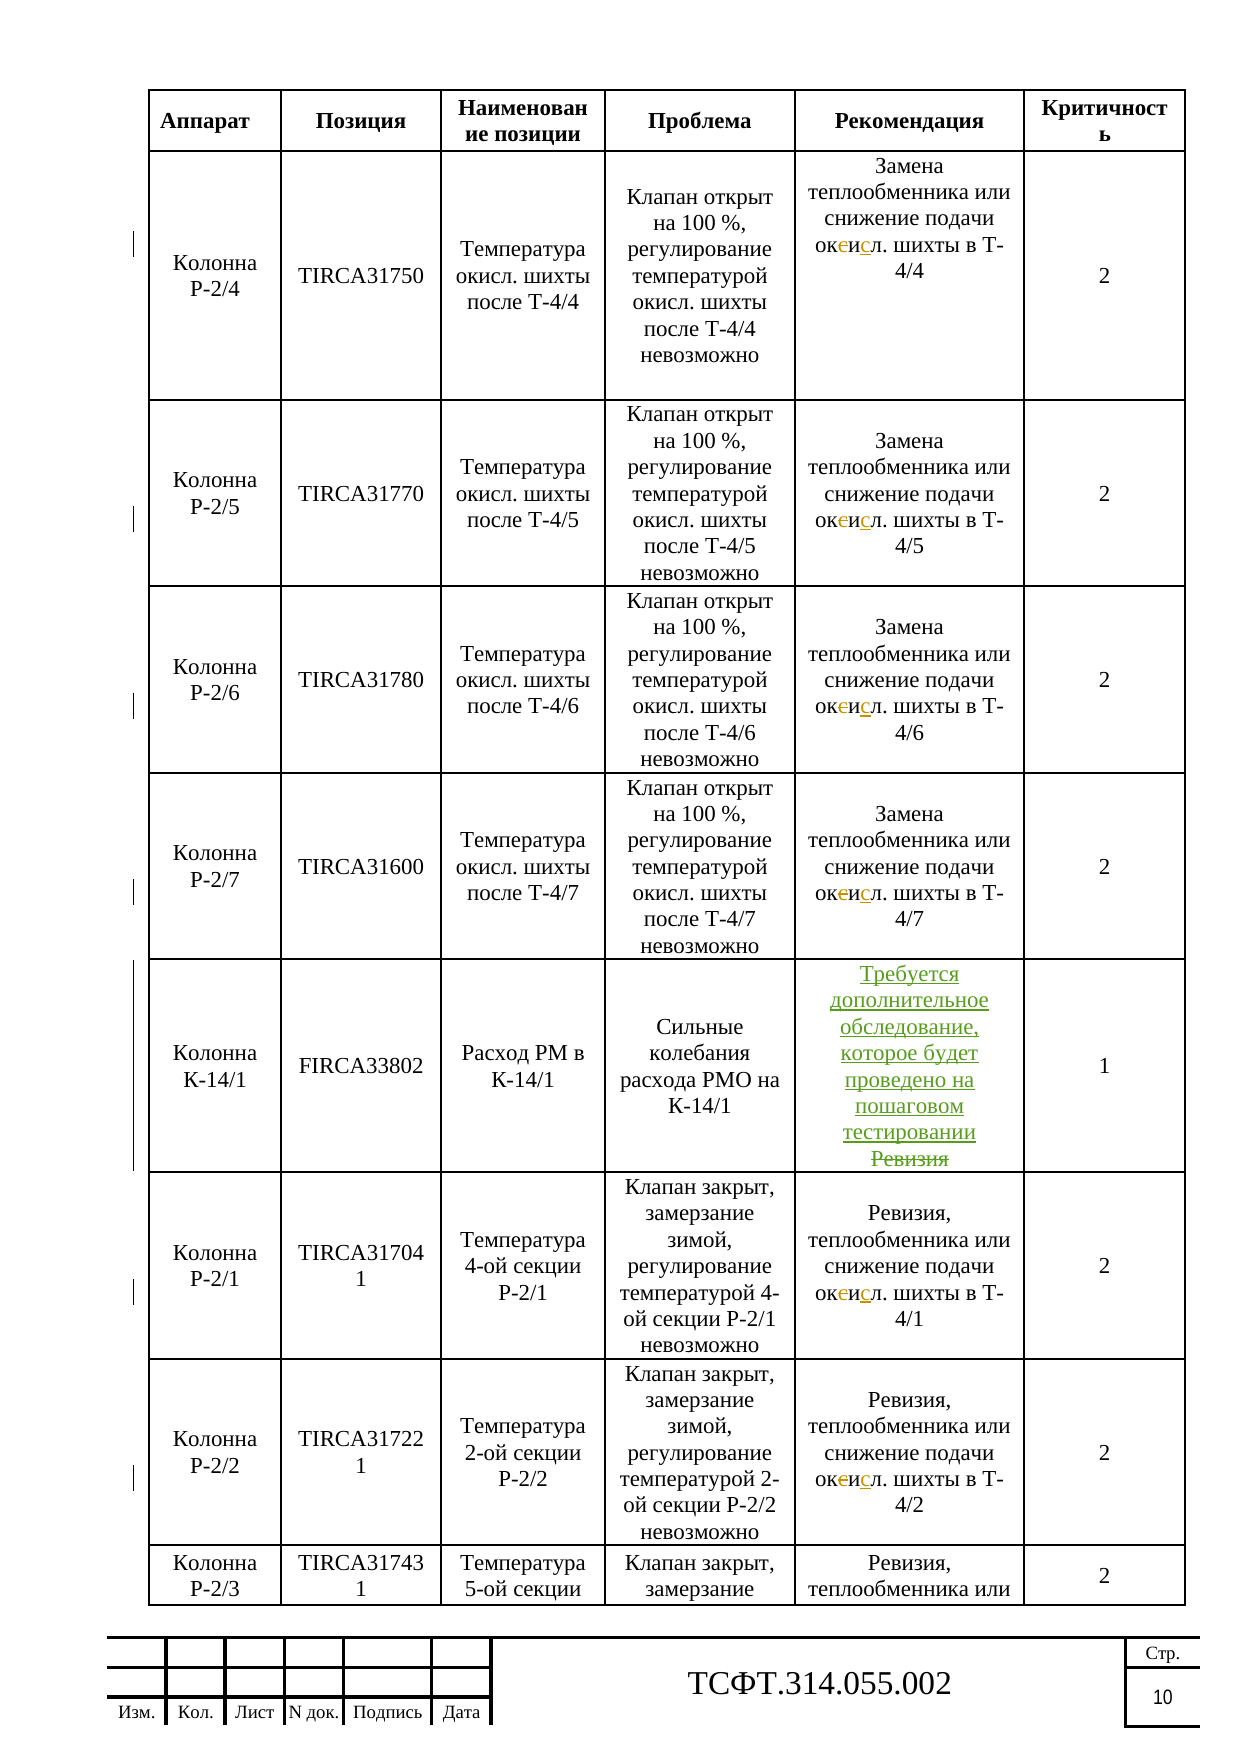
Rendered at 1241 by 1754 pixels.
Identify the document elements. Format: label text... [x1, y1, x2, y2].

table_cell Клапан открыт на 100 %, регулирование температурой окисл. шихты после T-4/6 невозможно [606, 587, 794, 772]
table_cell Температура 2-ой секции Р-2/2 [442, 1360, 604, 1544]
table_cell Клапан открыт на 100 %, регулирование температурой окисл. шихты после T-4/7 невозможно [606, 774, 794, 958]
table_cell Замена теплообменника или снижение подачи окил. шихты в T-4/6 [796, 587, 1023, 772]
table_cell 2 [1025, 1546, 1184, 1604]
table_cell Колонна Р-2/4 [150, 152, 280, 398]
table_cell Температура окисл. шихты после T-4/6 [442, 587, 604, 772]
table_header Проблема [606, 91, 794, 149]
table_header Рекомендация [796, 91, 1023, 149]
table_cell Расход РМ в К-14/1 [442, 960, 604, 1171]
table_header Наименование позиции [442, 91, 604, 149]
table_cell TIRCA31600 [282, 774, 440, 958]
table_cell Колонна Р-2/7 [150, 774, 280, 958]
table_cell Температура 5-ой секции Р-2/3 [442, 1546, 604, 1604]
table_cell Замена теплообменника или снижение подачи окил. шихты в T-4/5 [796, 401, 1023, 585]
table_cell 2 [1025, 587, 1184, 772]
table_cell Клапан открыт на 100 %, регулирование температурой окисл. шихты после T-4/5 невозможно [606, 401, 794, 585]
table_cell TIRCA317221 [282, 1360, 440, 1544]
table_cell TIRCA31750 [282, 152, 440, 398]
table_cell Колонна Р-2/6 [150, 587, 280, 772]
table_cell Сильные колебания расхода РМО на К-14/1 [606, 960, 794, 1171]
table_cell Клапан открыт на 100 %, регулирование температурой окисл. шихты после T-4/4 невозможно [606, 152, 794, 398]
table_header Критичность [1025, 91, 1184, 149]
table_cell 1 [1025, 960, 1184, 1171]
table_cell TIRCA31780 [282, 587, 440, 772]
table_cell Колонна Р-2/3 [150, 1546, 280, 1604]
table_header Аппарат [150, 91, 280, 149]
table_cell FIRCA33802 [282, 960, 440, 1171]
table_cell Ревизия, теплообменника или снижение подачи окил. шихты в T-4/1 [796, 1173, 1023, 1358]
table_cell 2 [1025, 774, 1184, 958]
table_cell Замена теплообменника или снижение подачи окил. шихты в T-4/4 [796, 152, 1023, 398]
table_cell Температура окисл. шихты после T-4/5 [442, 401, 604, 585]
table_cell Колонна Р-2/2 [150, 1360, 280, 1544]
table_cell Клапан закрыт, замерзание зимой, регулирование температурой 2-ой секции Р-2/2 невозможно [606, 1360, 794, 1544]
table_cell Клапан закрыт, замерзание зимой, регулирование температурой 4-ой секции Р-2/1 невозможно [606, 1173, 794, 1358]
table_cell TIRCA317041 [282, 1173, 440, 1358]
table_cell Температура окисл. шихты после T-4/7 [442, 774, 604, 958]
table_cell 2 [1025, 1173, 1184, 1358]
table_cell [606, 1546, 794, 1604]
table_cell 2 [1025, 152, 1184, 398]
table_cell Колонна Р-2/1 [150, 1173, 280, 1358]
table_cell [796, 960, 1023, 1171]
table_cell TIRCA317431 [282, 1546, 440, 1604]
table_cell Ревизия, теплообменника или снижение подачи окил. шихты в T-4/2 [796, 1360, 1023, 1544]
table_cell Температура окисл. шихты после T-4/4 [442, 152, 604, 398]
table_cell TIRCA31770 [282, 401, 440, 585]
table_cell 2 [1025, 1360, 1184, 1544]
table_cell Температура 4-ой секции Р-2/1 [442, 1173, 604, 1358]
table_cell Колонна К-14/1 [150, 960, 280, 1171]
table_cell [796, 1546, 1023, 1604]
table_cell 2 [1025, 401, 1184, 585]
table_header Позиция [282, 91, 440, 149]
table_cell Замена теплообменника или снижение подачи окил. шихты в T-4/7 [796, 774, 1023, 958]
table_cell Колонна Р-2/5 [150, 401, 280, 585]
